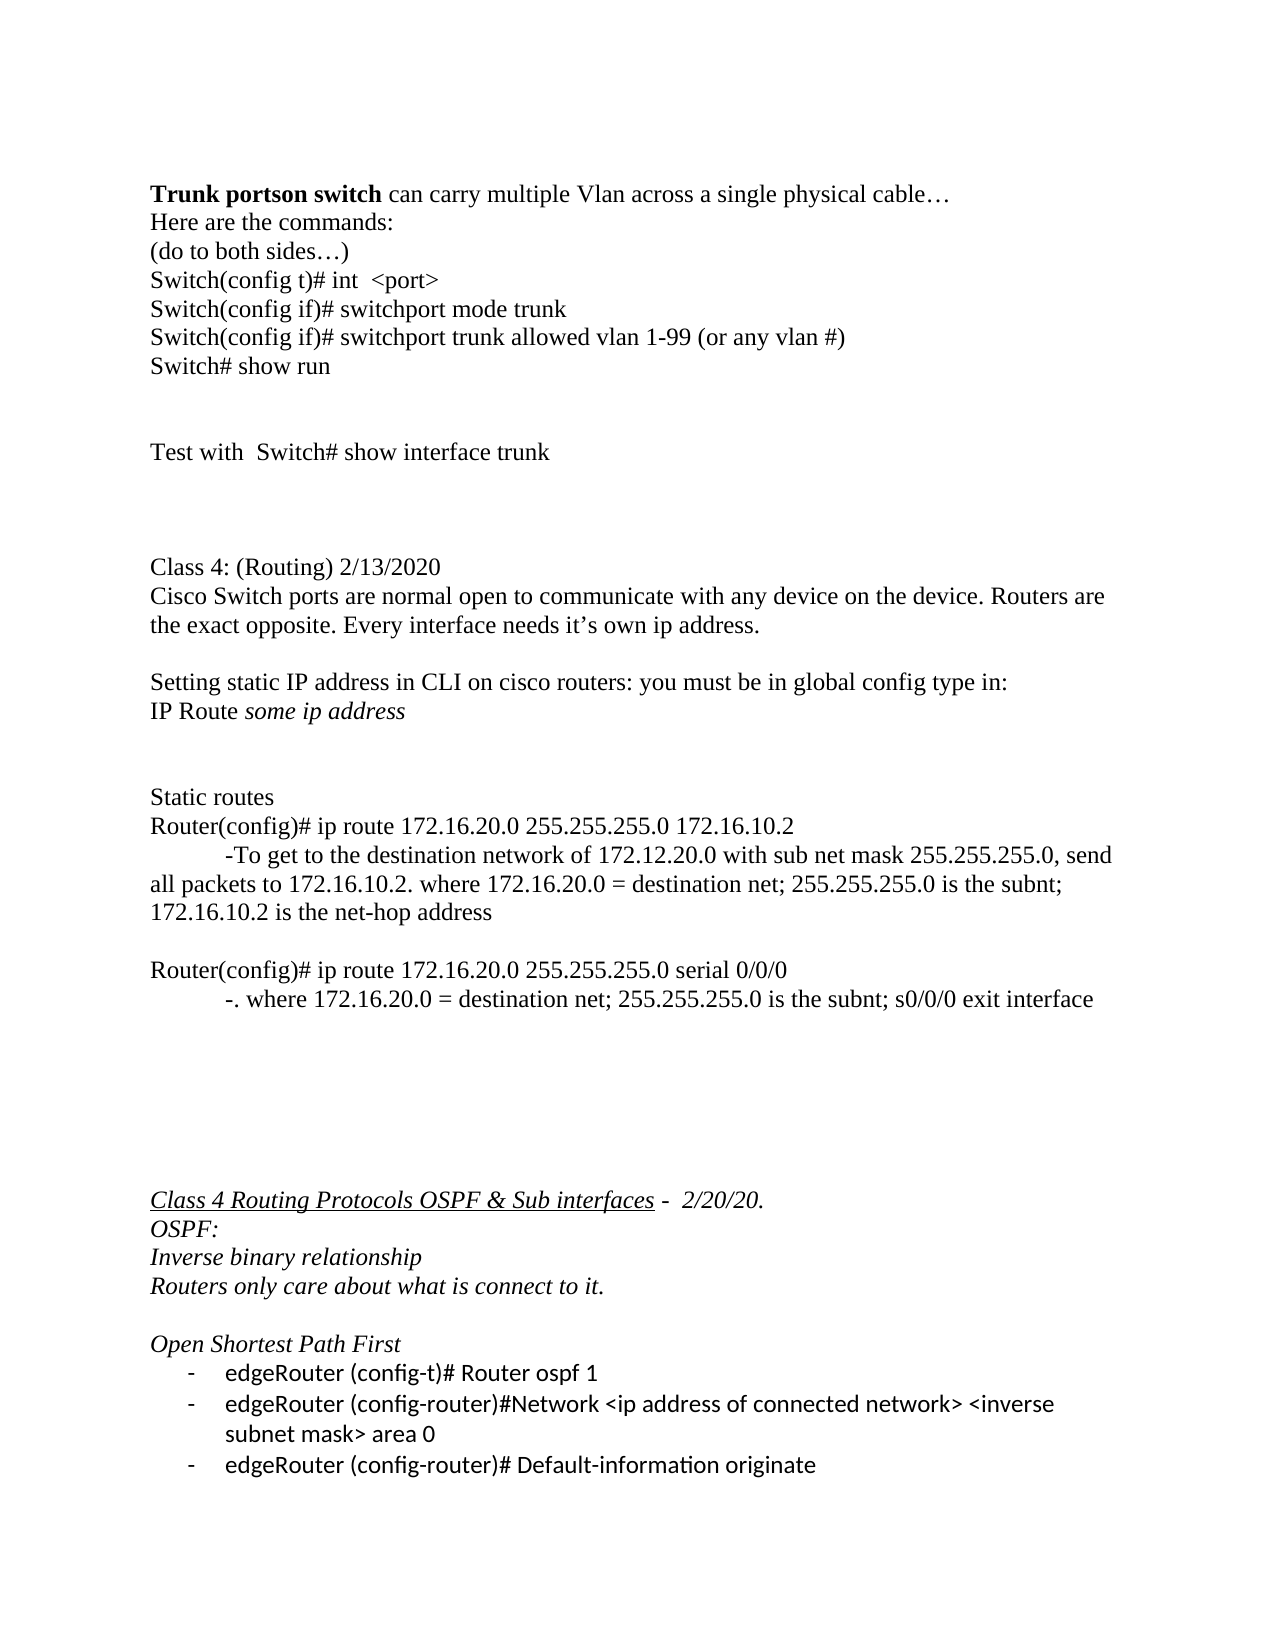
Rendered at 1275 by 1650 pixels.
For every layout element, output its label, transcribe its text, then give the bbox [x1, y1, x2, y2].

text Switch(config if)# switchport mode trunk [150, 294, 1125, 322]
list edgeRouter (config-t)# Router ospf 1 [187, 1357, 1125, 1388]
text OSPF: [150, 1214, 1125, 1242]
text Cisco Switch ports are normal open to communicate with any device on the device. Routers are the exact opposite. Every interface needs it’s own ip address. [150, 581, 1125, 639]
text Test with Switch# show interface trunk [150, 437, 1125, 466]
text Open Shortest Path First [150, 1329, 1125, 1357]
list edgeRouter (config-router)# Default-information originate [187, 1449, 1125, 1479]
text Inverse binary relationship [150, 1242, 1125, 1271]
text (do to both sides…) [150, 236, 1125, 265]
text Routers only care about what is connect to it. [150, 1271, 1125, 1300]
text Router(config)# ip route 172.16.20.0 255.255.255.0 172.16.10.2 [150, 811, 1125, 840]
text Switch(config if)# switchport trunk allowed vlan 1-99 (or any vlan #) [150, 322, 1125, 351]
text Trunk portson switch can carry multiple Vlan across a single physical cable… [150, 179, 1125, 207]
text Here are the commands: [150, 207, 1125, 236]
text -. where 172.16.20.0 = destination net; 255.255.255.0 is the subnt; s0/0/0 exit interface [150, 984, 1125, 1012]
text Switch(config t)# int <port> [150, 265, 1125, 294]
list edgeRouter (config-router)#Network <ip address of connected network> <inverse subnet mask> area 0 [187, 1388, 1125, 1449]
text -To get to the destination network of 172.12.20.0 with sub net mask 255.255.255.0, send all packets to 172.16.10.2. where 172.16.20.0 = destination net; 255.255.255.0 is the subnt; 172.16.10.2 is the net-hop address [150, 840, 1125, 926]
text Router(config)# ip route 172.16.20.0 255.255.255.0 serial 0/0/0 [150, 955, 1125, 984]
text Switch# show run [150, 351, 1125, 380]
text Static routes [150, 782, 1125, 811]
text Class 4 Routing Protocols OSPF & Sub interfaces - 2/20/20. [150, 1185, 1125, 1214]
text IP Route some ip address [150, 696, 1125, 725]
text Class 4: (Routing) 2/13/2020 [150, 552, 1125, 581]
text Setting static IP address in CLI on cisco routers: you must be in global config type in: [150, 667, 1125, 696]
